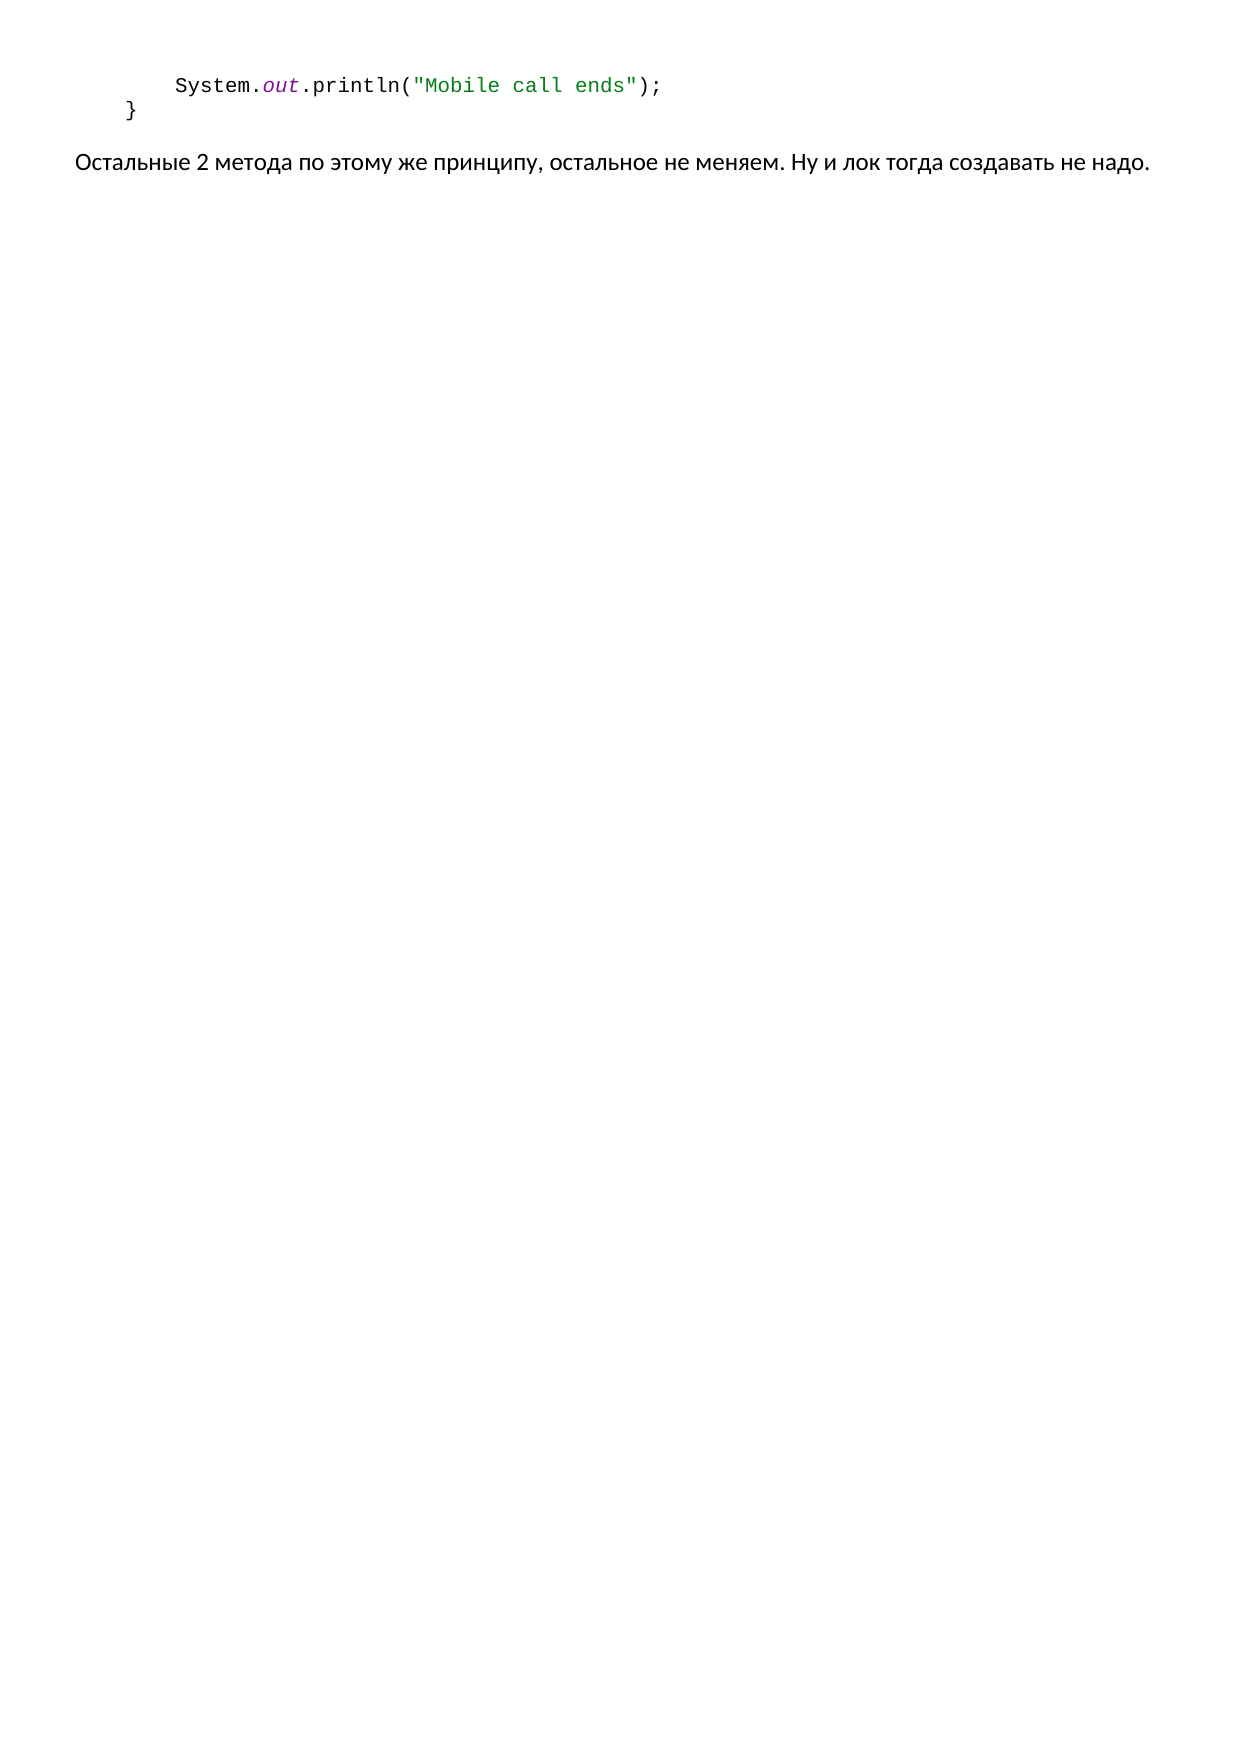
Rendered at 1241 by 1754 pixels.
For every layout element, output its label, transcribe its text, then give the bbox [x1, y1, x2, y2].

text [75, 75, 1165, 122]
text Остальные 2 метода по этому же принципу, остальное не меняем. Ну и лок тогда создавать не надо. [75, 146, 1165, 176]
